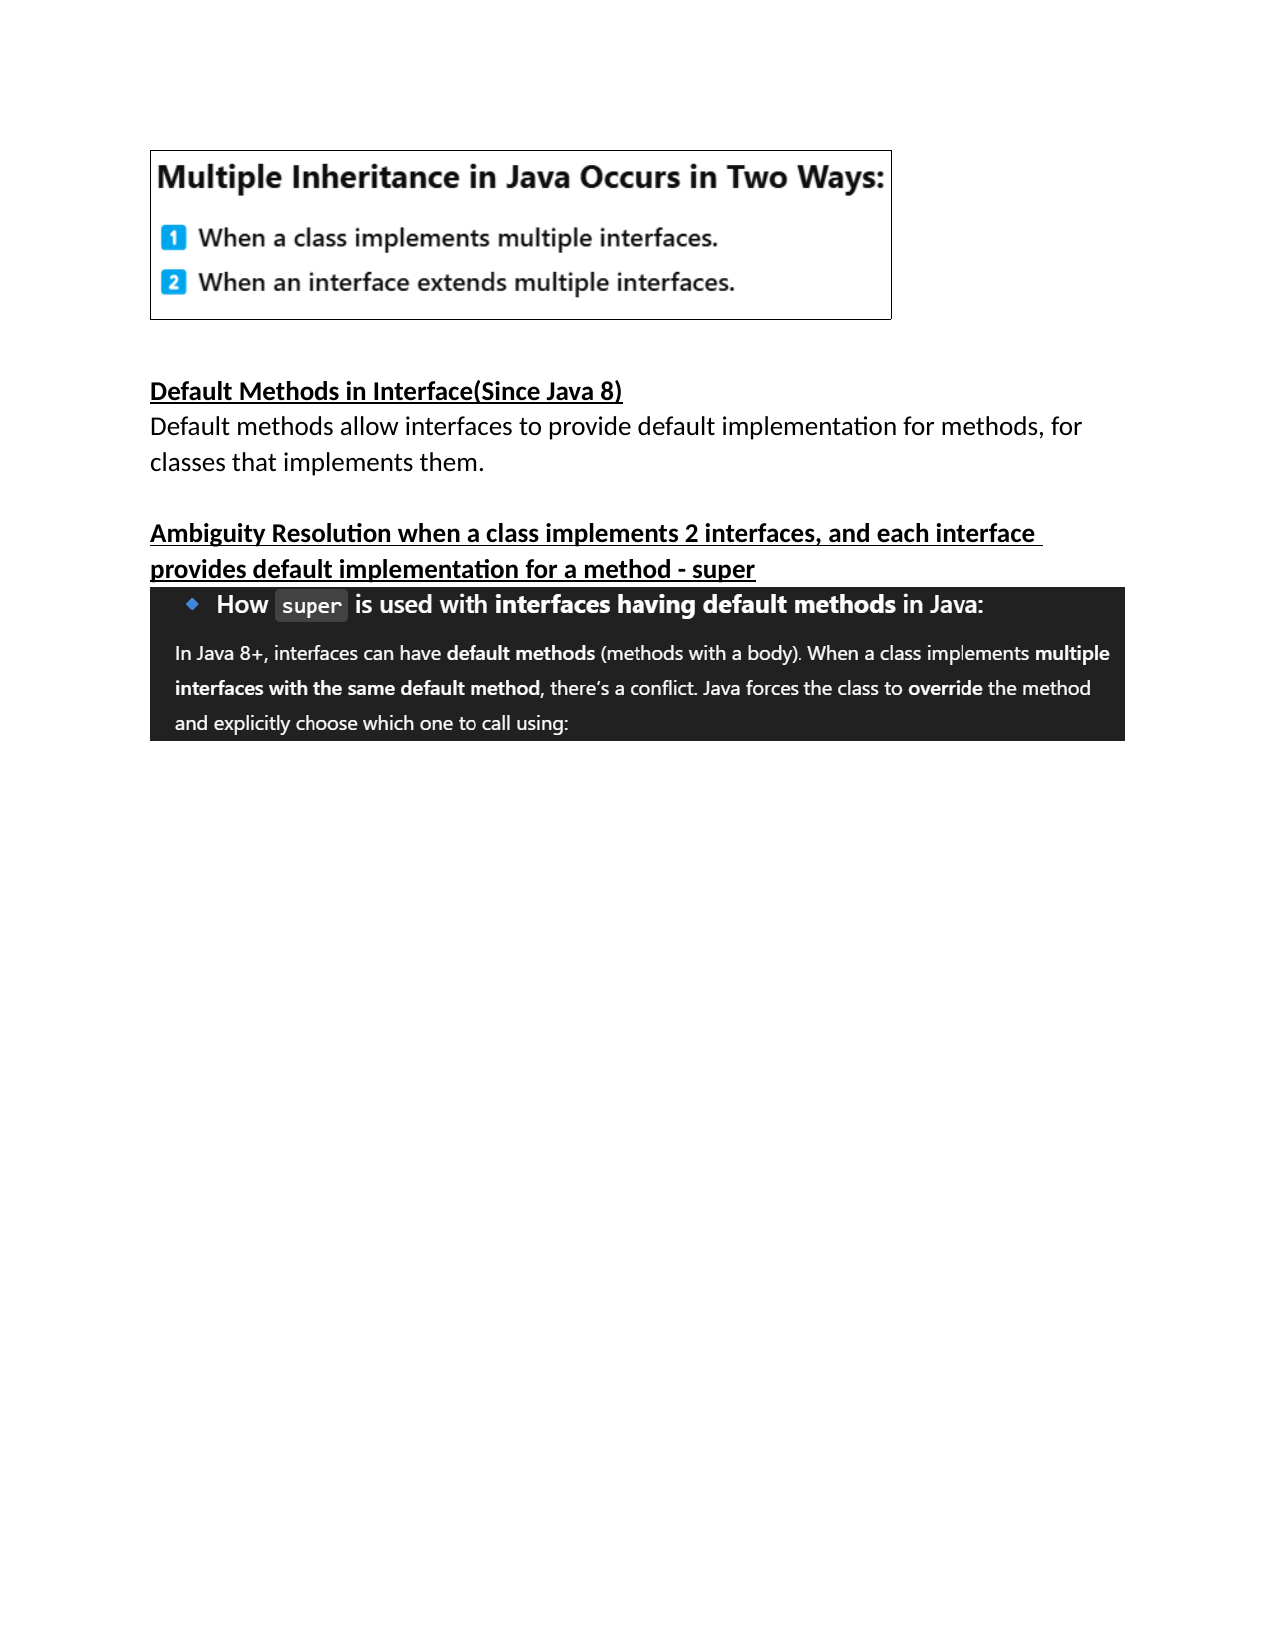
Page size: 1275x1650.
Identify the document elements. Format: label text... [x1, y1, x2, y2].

picture [151, 151, 891, 319]
list Default Methods in Interface(Since Java 8) [150, 374, 1125, 407]
list Default methods allow interfaces to provide default implementation for methods, for classes that implements them. [150, 409, 1125, 478]
list Ambiguity Resolution when a class implements 2 interfaces, and each interface provides default implementation for a method - super [150, 516, 1125, 585]
picture [150, 587, 1125, 741]
